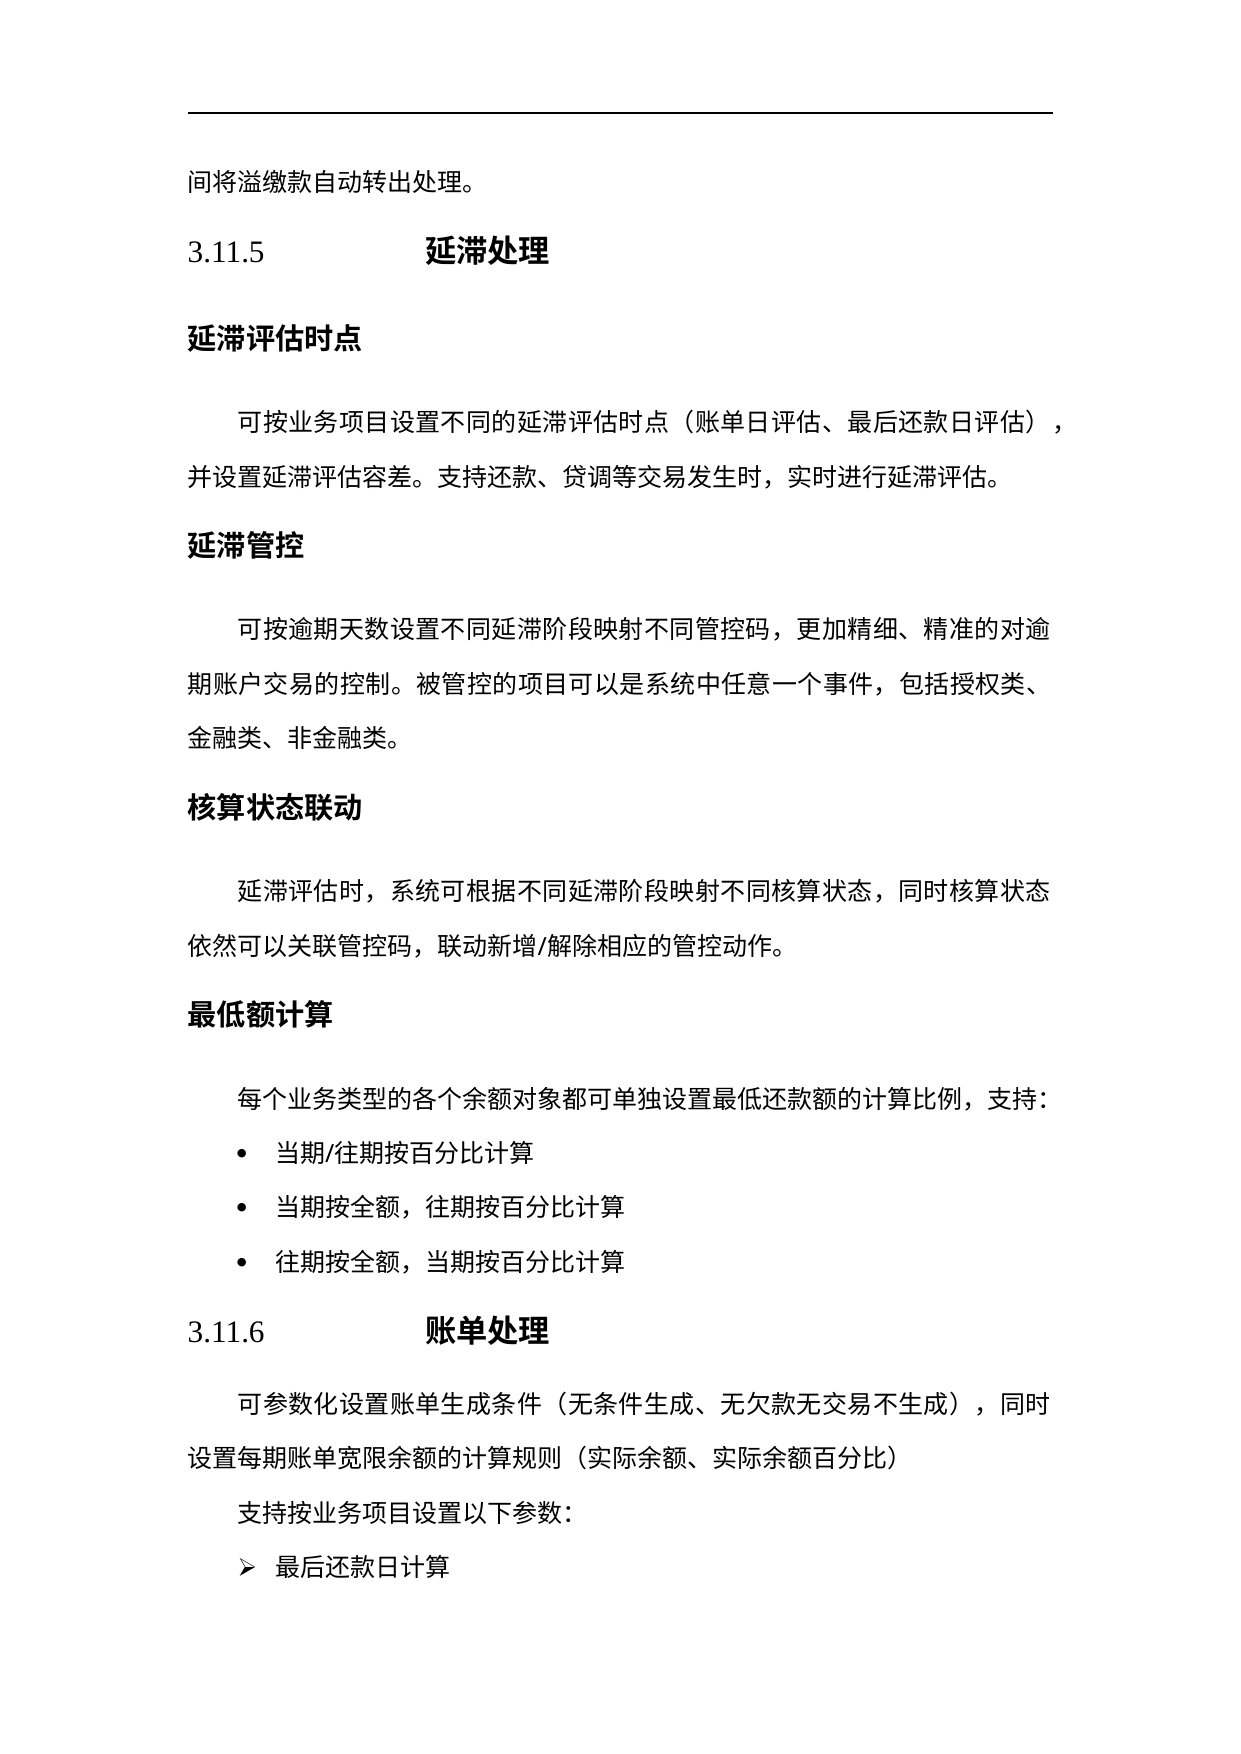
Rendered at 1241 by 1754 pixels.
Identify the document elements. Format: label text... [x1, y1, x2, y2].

text 可按逾期天数设置不同延滞阶段映射不同管控码，更加精细、精准的对逾期账户交易的控制。被管控的项目可以是系统中任意一个事件，包括授权类、金融类、非金融类。 [187, 610, 1053, 755]
text 最低额计算 [187, 981, 1053, 1046]
text 延滞评估时点 [187, 304, 1053, 369]
text 每个业务类型的各个余额对象都可单独设置最低还款额的计算比例，支持： [187, 1079, 1053, 1115]
text 可参数化设置账单生成条件（无条件生成、无欠款无交易不生成），同时设置每期账单宽限余额的计算规则（实际余额、实际余额百分比） [187, 1384, 1053, 1475]
text 支持按业务项目设置以下参数： [187, 1493, 1053, 1529]
text 延滞管控 [187, 511, 1053, 576]
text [187, 162, 1053, 198]
list 最后还款日计算 [187, 1547, 1053, 1584]
text 延滞评估时，系统可根据不同延滞阶段映射不同核算状态，同时核算状态依然可以关联管控码，联动新增/解除相应的管控动作。 [187, 872, 1053, 962]
list 当期/往期按百分比计算 [187, 1133, 1053, 1170]
list 当期按全额，往期按百分比计算 [187, 1188, 1053, 1224]
text 可按业务项目设置不同的延滞评估时点（账单日评估、最后还款日评估），并设置延滞评估容差。支持还款、贷调等交易发生时，实时进行延滞评估。 [187, 403, 1053, 493]
subtitle 延滞处理 [187, 216, 1053, 281]
list 往期按全额，当期按百分比计算 [187, 1242, 1053, 1278]
text 核算状态联动 [187, 773, 1053, 838]
subtitle 账单处理 [187, 1297, 1053, 1362]
